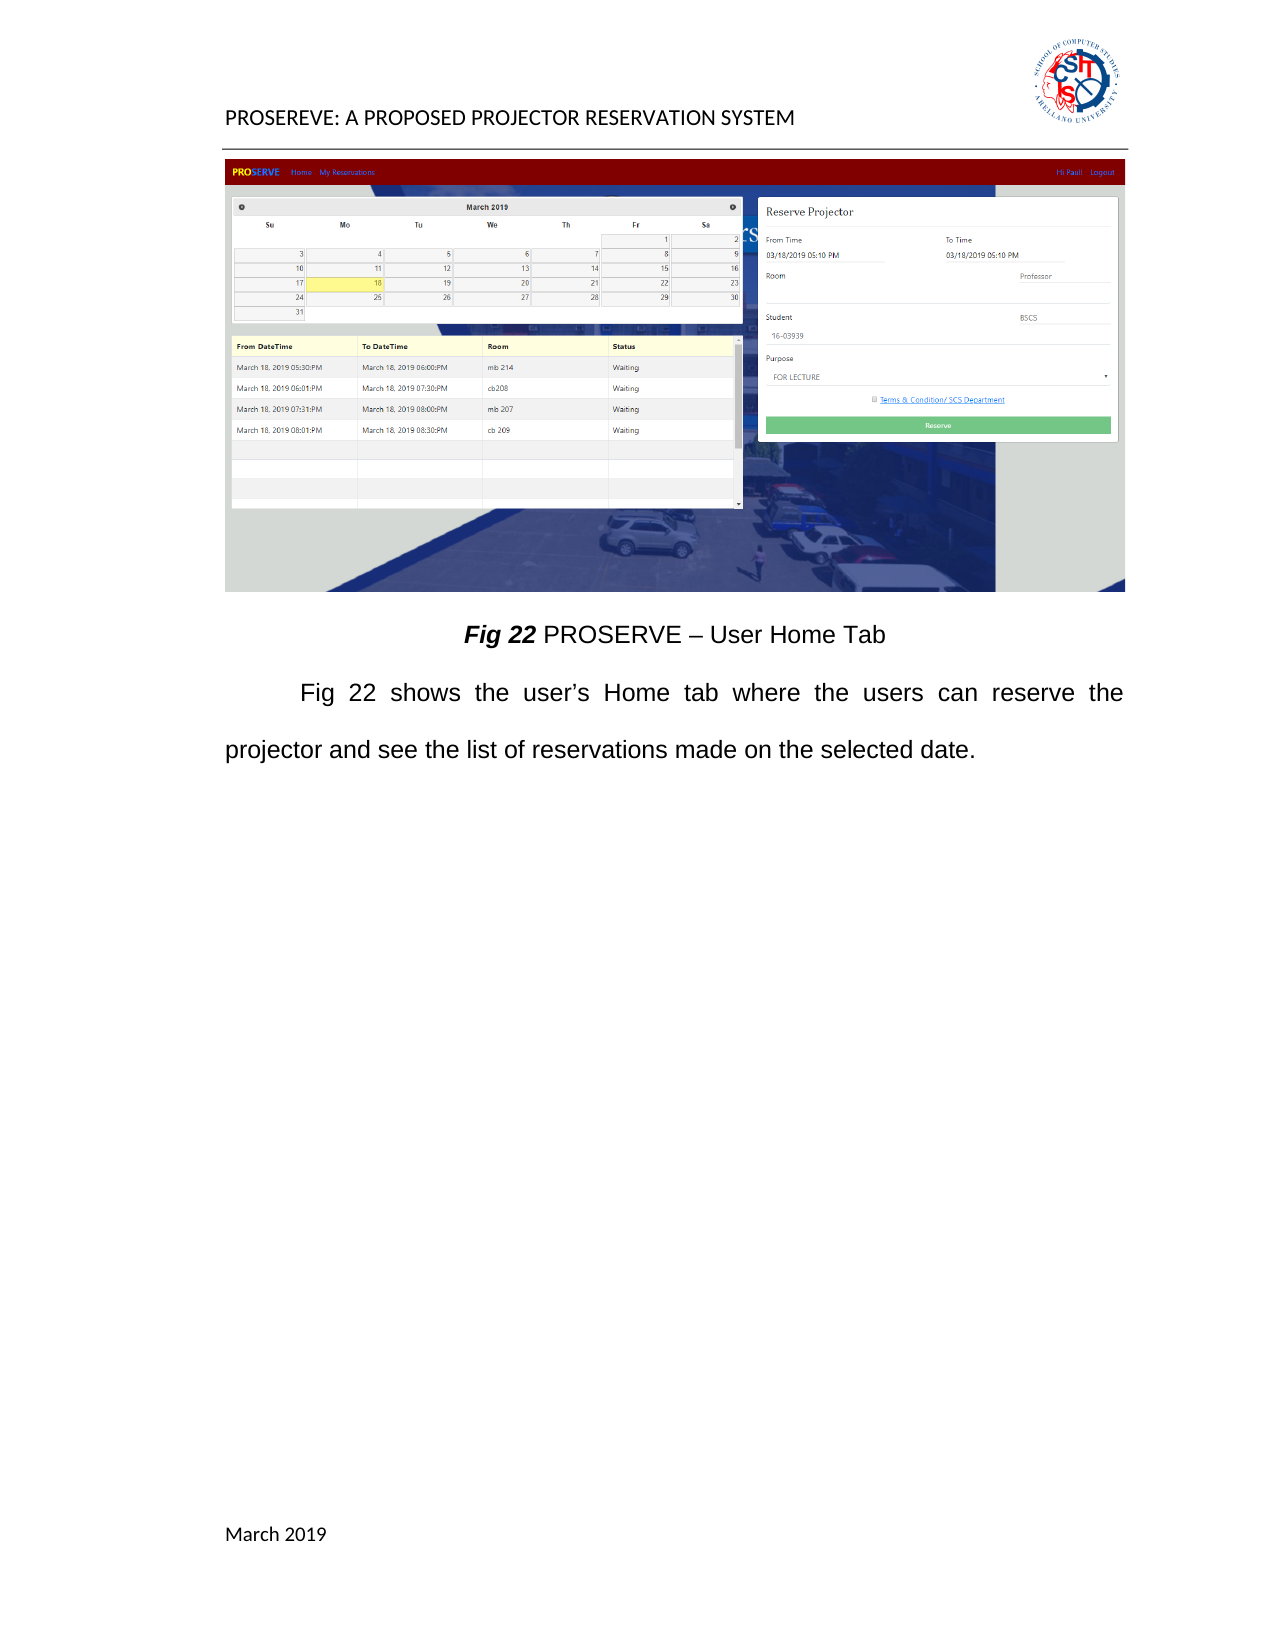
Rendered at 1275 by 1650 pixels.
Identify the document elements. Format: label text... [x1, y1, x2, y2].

text Fig 22 PROSERVE – User Home Tab [225, 620, 1125, 649]
picture [1027, 33, 1123, 130]
text Fig 22 shows the user’s Home tab where the users can reserve the projector and see the list of reservations made on the selected date. [225, 677, 1125, 764]
picture [225, 159, 1125, 592]
